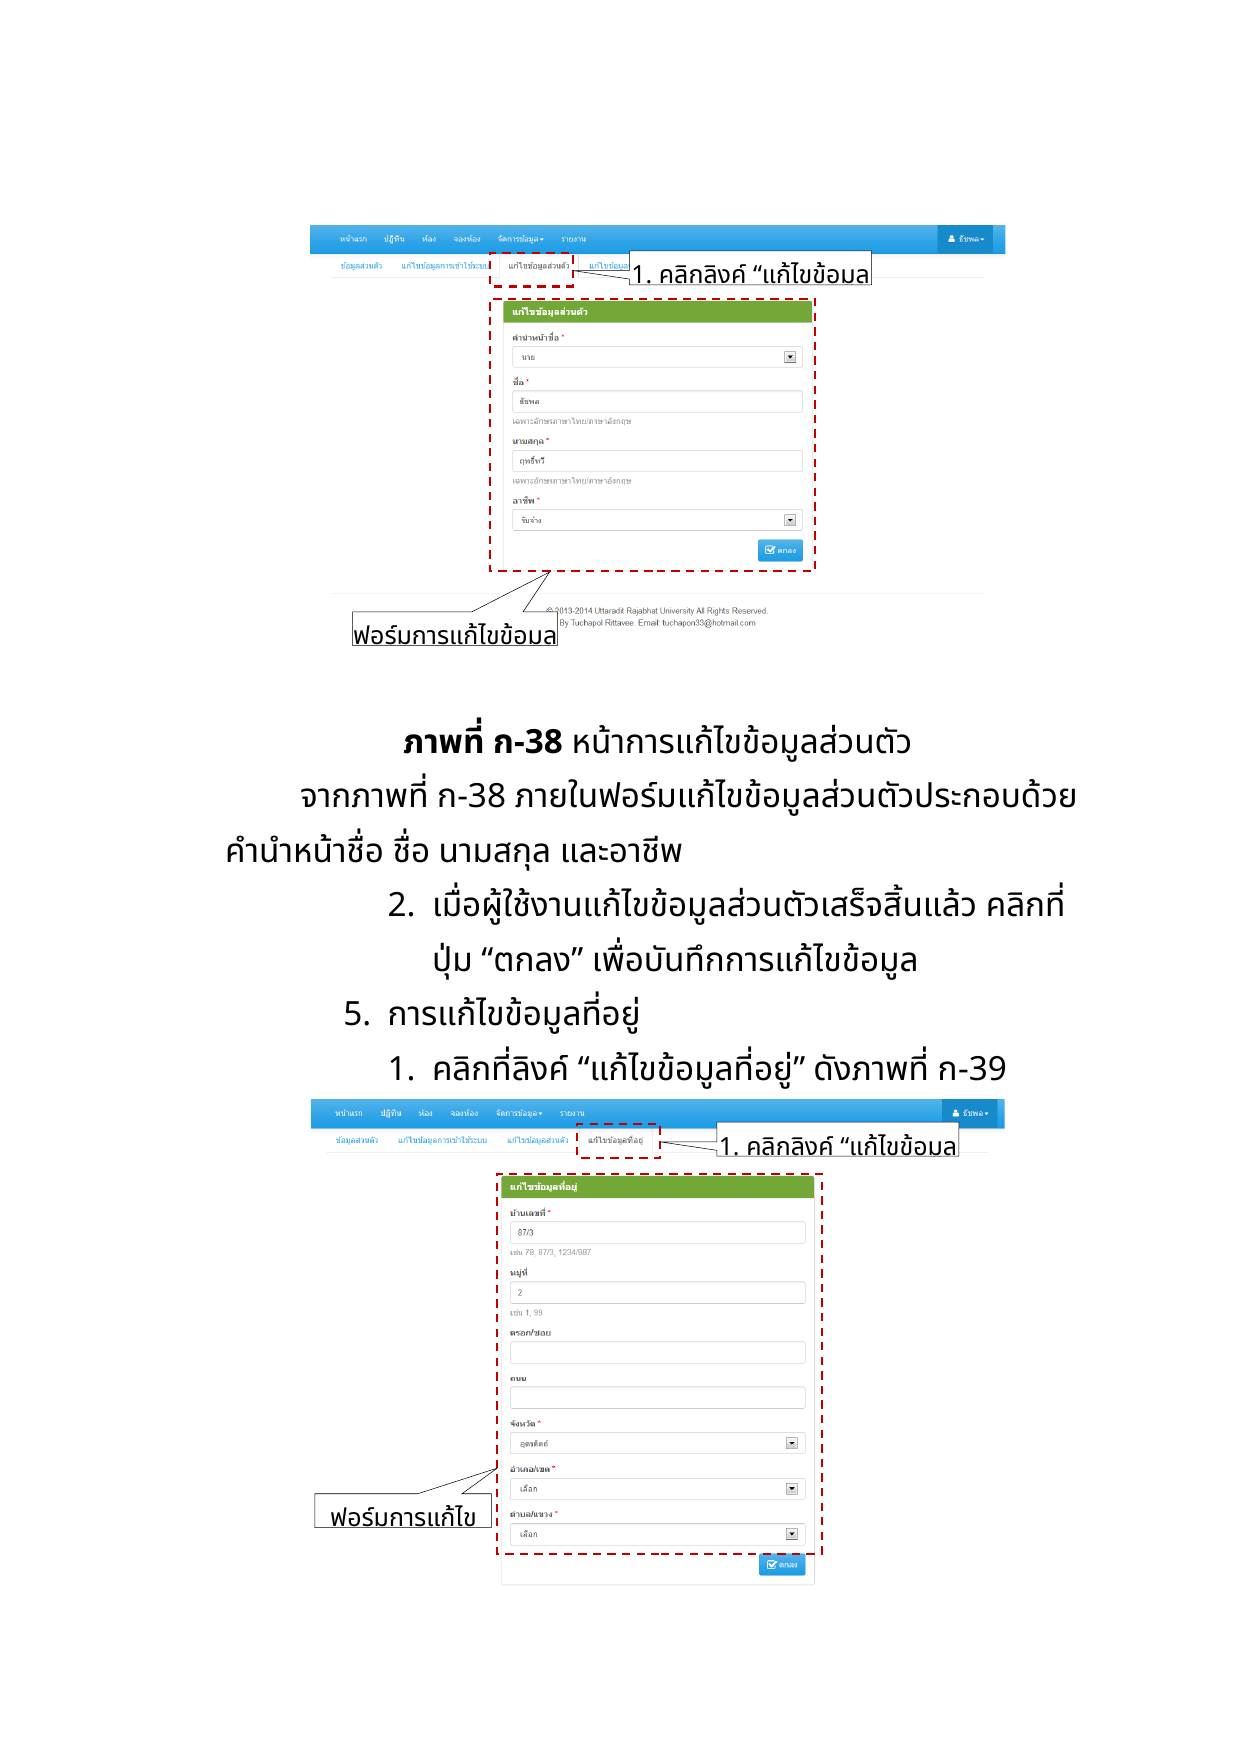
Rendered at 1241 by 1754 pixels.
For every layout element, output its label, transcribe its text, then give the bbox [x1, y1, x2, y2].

list คลิกที่ลิงค์ “แก้ไขข้อมูลที่อยู่” ดังภาพที่ ก-39 [387, 1044, 1090, 1095]
list การแก้ไขข้อมูลที่อยู่ [343, 990, 1090, 1041]
picture [310, 225, 1006, 716]
picture [310, 1099, 1005, 1587]
text ภาพที่ ก-38 หน้าการแก้ไขข้อมูลส่วนตัว [225, 717, 1090, 768]
list เมื่อผู้ใช้งานแก้ไขข้อมูลส่วนตัวเสร็จสิ้นแล้ว คลิกที่ปุ่ม “ตกลง” เพื่อบันทึกการแก้ไขข้อมูล [387, 881, 1090, 986]
text จากภาพที่ ก-38 ภายในฟอร์มแก้ไขข้อมูลส่วนตัวประกอบด้วย คำนำหน้าชื่อ ชื่อ นามสกุล และอาชีพ [225, 772, 1090, 877]
